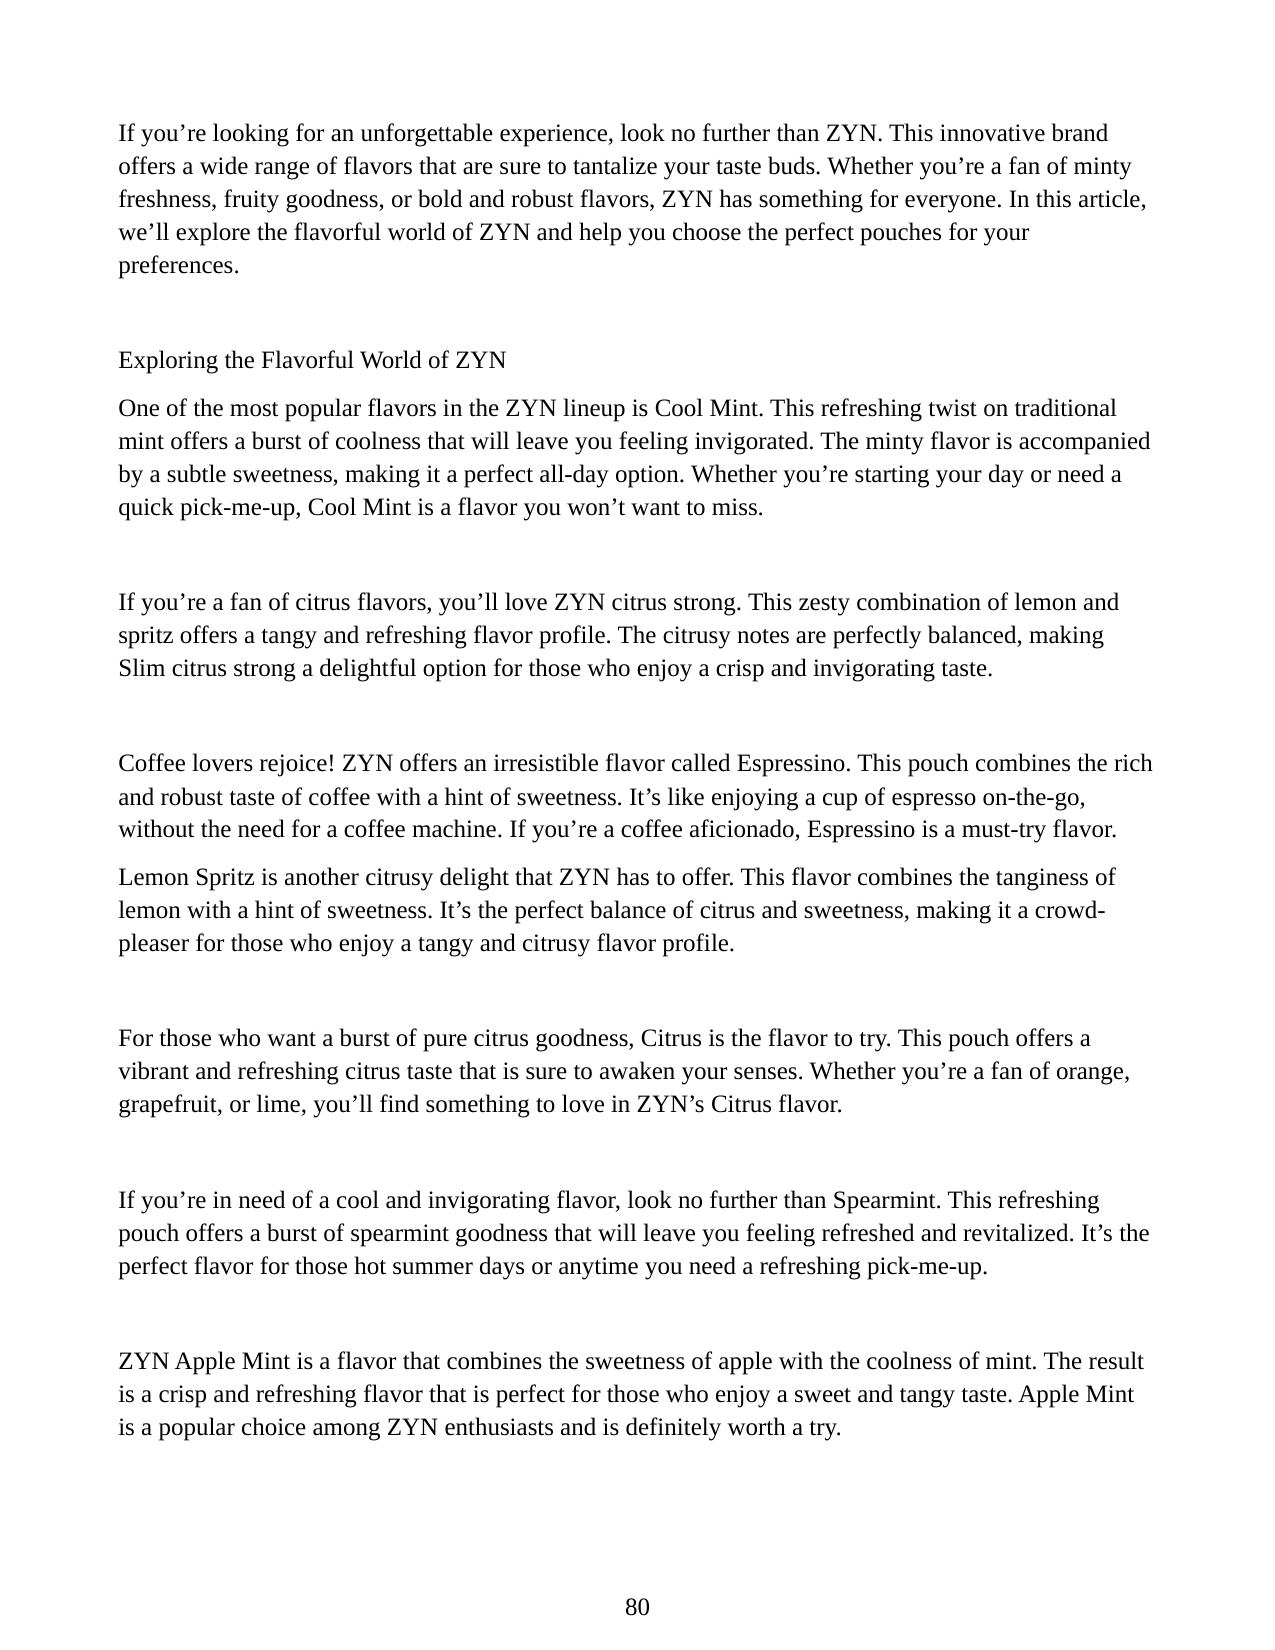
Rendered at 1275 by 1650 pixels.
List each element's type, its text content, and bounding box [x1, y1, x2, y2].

text If you’re in need of a cool and invigorating flavor, look no further than Spearmint. This refreshing pouch offers a burst of spearmint goodness that will leave you feeling refreshed and revitalized. It’s the perfect flavor for those hot summer days or anytime you need a refreshing pick-me-up. [118, 1185, 1157, 1279]
text Coffee lovers rejoice! ZYN offers an irresistible flavor called Espressino. This pouch combines the rich and robust taste of coffee with a hint of sweetness. It’s like enjoying a cup of espresso on-the-go, without the need for a coffee machine. If you’re a coffee aficionado, Espressino is a must-try flavor. [118, 748, 1157, 843]
text ZYN Apple Mint is a flavor that combines the sweetness of apple with the coolness of mint. The result is a crisp and refreshing flavor that is perfect for those who enjoy a sweet and tangy taste. Apple Mint is a popular choice among ZYN enthusiasts and is definitely worth a try. [118, 1346, 1157, 1441]
text If you’re looking for an unforgettable experience, look no further than ZYN. This innovative brand offers a wide range of flavors that are sure to tantalize your taste buds. Whether you’re a fan of minty freshness, fruity goodness, or bold and robust flavors, ZYN has something for everyone. In this article, we’ll explore the flavorful world of ZYN and help you choose the perfect pouches for your preferences. [118, 118, 1157, 279]
text Exploring the Flavorful World of ZYN [118, 345, 1157, 374]
text For those who want a burst of pure citrus goodness, Citrus is the flavor to try. This pouch offers a vibrant and refreshing citrus taste that is sure to awaken your senses. Whether you’re a fan of orange, grapefruit, or lime, you’ll find something to love in ZYN’s Citrus flavor. [118, 1023, 1157, 1118]
text Lemon Spritz is another citrusy delight that ZYN has to offer. This flavor combines the tanginess of lemon with a hint of sweetness. It’s the perfect balance of citrus and sweetness, making it a crowd-pleaser for those who enjoy a tangy and citrusy flavor profile. [118, 862, 1157, 957]
text If you’re a fan of citrus flavors, you’ll love ZYN citrus strong. This zesty combination of lemon and spritz offers a tangy and refreshing flavor profile. The citrusy notes are perfectly balanced, making Slim citrus strong a delightful option for those who enjoy a crisp and invigorating taste. [118, 587, 1157, 682]
text One of the most popular flavors in the ZYN lineup is Cool Mint. This refreshing twist on traditional mint offers a burst of coolness that will leave you feeling invigorated. The minty flavor is accompanied by a subtle sweetness, making it a perfect all-day option. Whether you’re starting your day or need a quick pick-me-up, Cool Mint is a flavor you won’t want to miss. [118, 393, 1157, 521]
